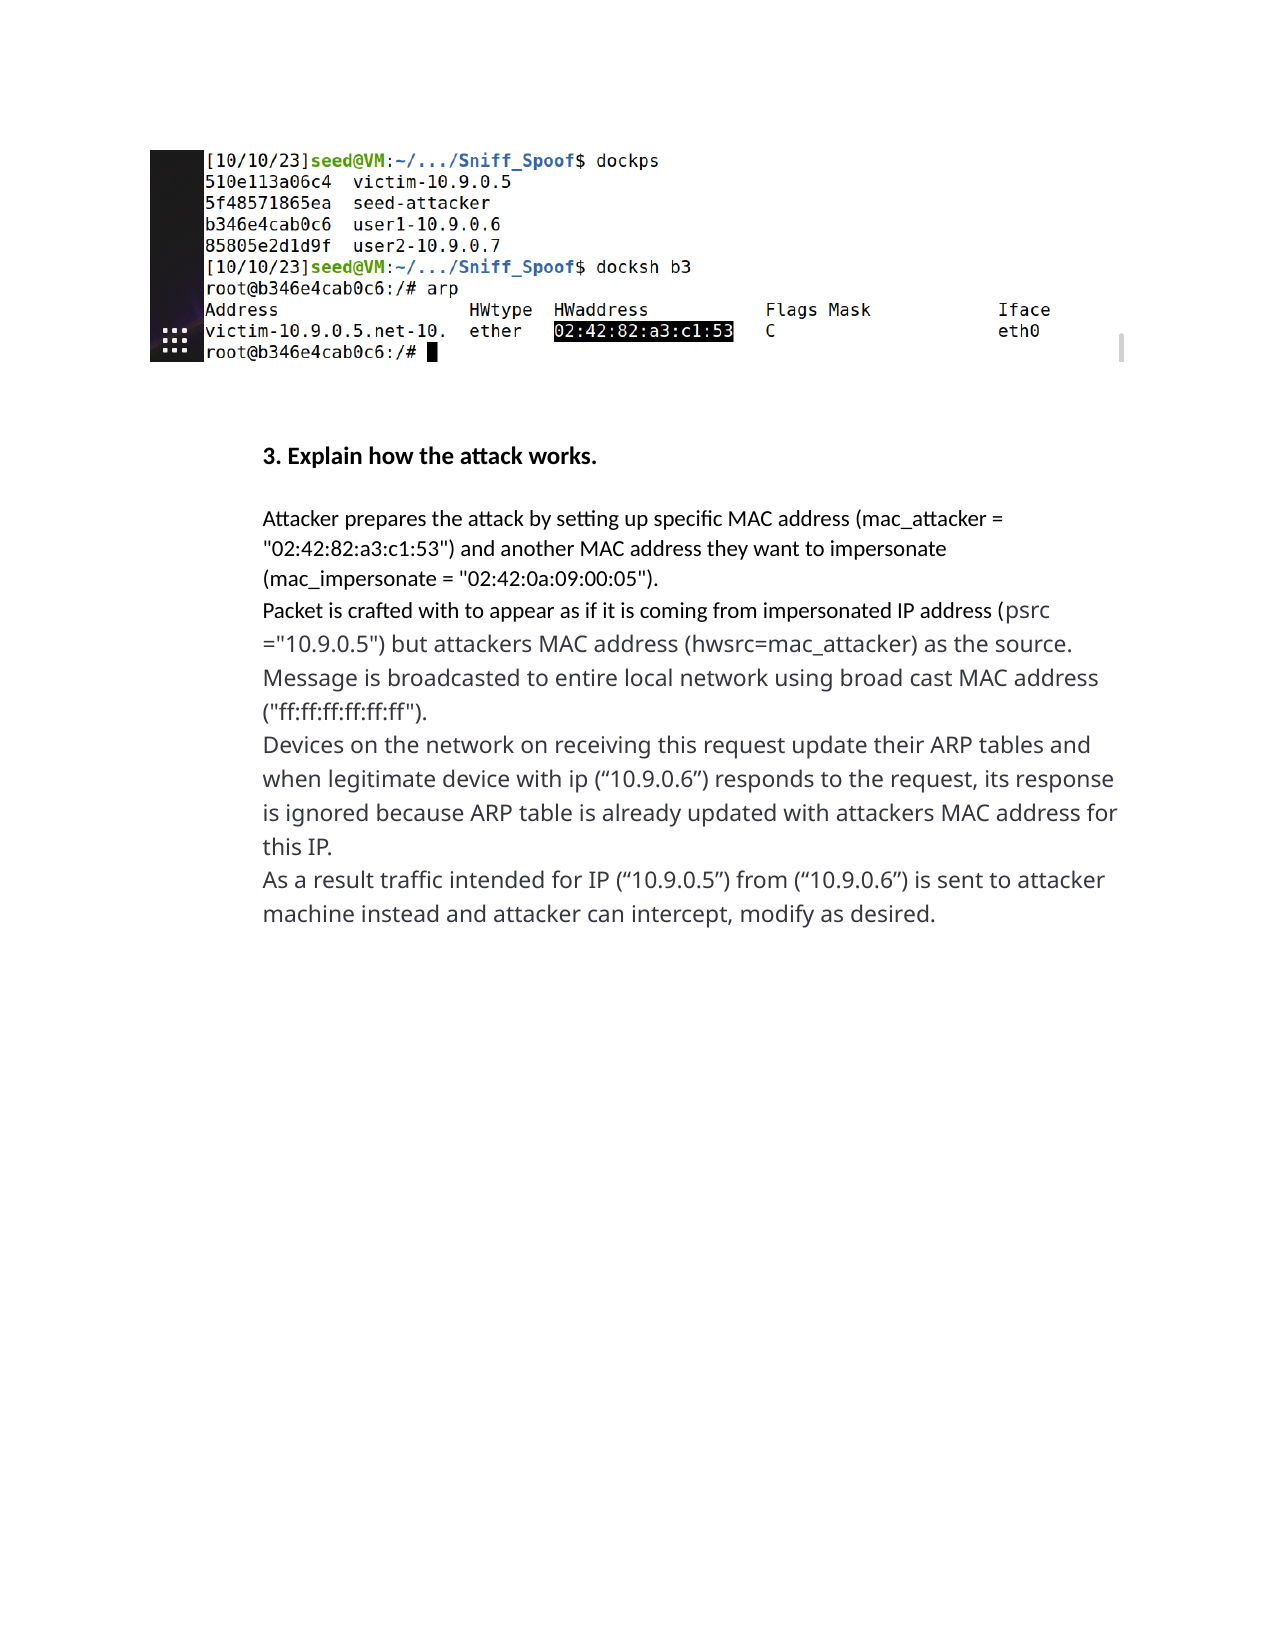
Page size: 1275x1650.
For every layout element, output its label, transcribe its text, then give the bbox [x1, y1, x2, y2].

picture [150, 150, 1125, 362]
list As a result traffic intended for IP (“10.9.0.5”) from (“10.9.0.6”) is sent to attacker machine instead and attacker can intercept, modify as desired. [262, 864, 1125, 929]
list Packet is crafted with to appear as if it is coming from impersonated IP address (psrc ="10.9.0.5") but attackers MAC address (hwsrc=mac_attacker) as the source. [262, 594, 1125, 659]
list Attacker prepares the attack by setting up specific MAC address (mac_attacker = "02:42:82:a3:c1:53") and another MAC address they want to impersonate (mac_impersonate = "02:42:0a:09:00:05"). [262, 504, 1125, 592]
list Message is broadcasted to entire local network using broad cast MAC address ("ff:ff:ff:ff:ff:ff"). [262, 662, 1125, 727]
list 3. Explain how the attack works. [262, 441, 1125, 471]
list Devices on the network on receiving this request update their ARP tables and when legitimate device with ip (“10.9.0.6”) responds to the request, its response is ignored because ARP table is already updated with attackers MAC address for this IP. [262, 729, 1125, 862]
